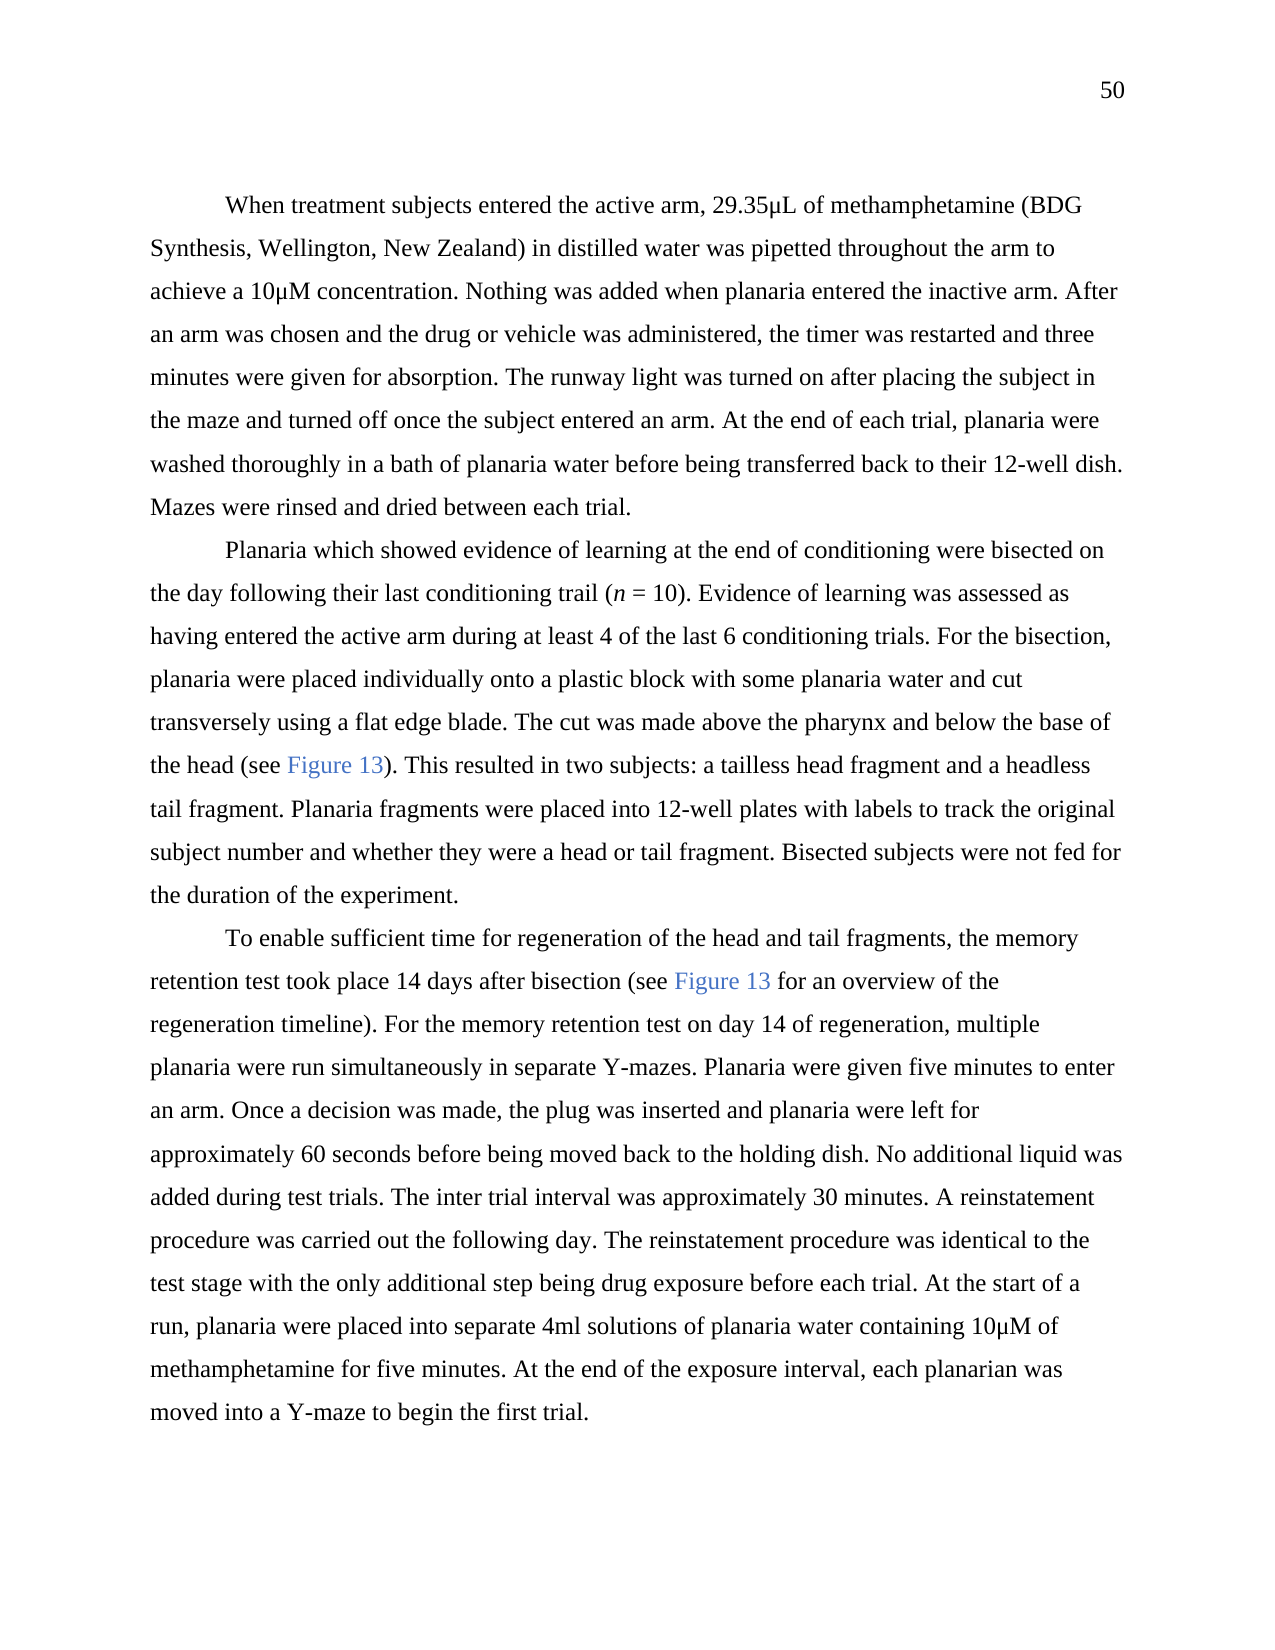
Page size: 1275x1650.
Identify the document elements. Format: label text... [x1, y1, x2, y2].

text Planaria which showed evidence of learning at the end of conditioning were bisected on the day following their last conditioning trail (n = 10). Evidence of learning was assessed as having entered the active arm during at least 4 of the last 6 conditioning trials. For the bisection, planaria were placed individually onto a plastic block with some planaria water and cut transversely using a flat edge blade. The cut was made above the pharynx and below the base of the head (see Figure 13). This resulted in two subjects: a tailless head fragment and a headless tail fragment. Planaria fragments were placed into 12-well plates with labels to track the original subject number and whether they were a head or tail fragment. Bisected subjects were not fed for the duration of the experiment. [150, 535, 1125, 909]
text To enable sufficient time for regeneration of the head and tail fragments, the memory retention test took place 14 days after bisection (see Figure 13 for an overview of the regeneration timeline). For the memory retention test on day 14 of regeneration, multiple planaria were run simultaneously in separate Y-mazes. Planaria were given five minutes to enter an arm. Once a decision was made, the plug was inserted and planaria were left for approximately 60 seconds before being moved back to the holding dish. No additional liquid was added during test trials. The inter trial interval was approximately 30 minutes. A reinstatement procedure was carried out the following day. The reinstatement procedure was identical to the test stage with the only additional step being drug exposure before each trial. At the start of a run, planaria were placed into separate 4ml solutions of planaria water containing 10μM of methamphetamine for five minutes. At the end of the exposure interval, each planarian was moved into a Y-maze to begin the first trial. [150, 923, 1125, 1426]
text When treatment subjects entered the active arm, 29.35μL of methamphetamine (BDG Synthesis, Wellington, New Zealand) in distilled water was pipetted throughout the arm to achieve a 10μM concentration. Nothing was added when planaria entered the inactive arm. After an arm was chosen and the drug or vehicle was administered, the timer was restarted and three minutes were given for absorption. The runway light was turned on after placing the subject in the maze and turned off once the subject entered an arm. At the end of each trial, planaria were washed thoroughly in a bath of planaria water before being transferred back to their 12-well dish. Mazes were rinsed and dried between each trial. [150, 190, 1125, 521]
